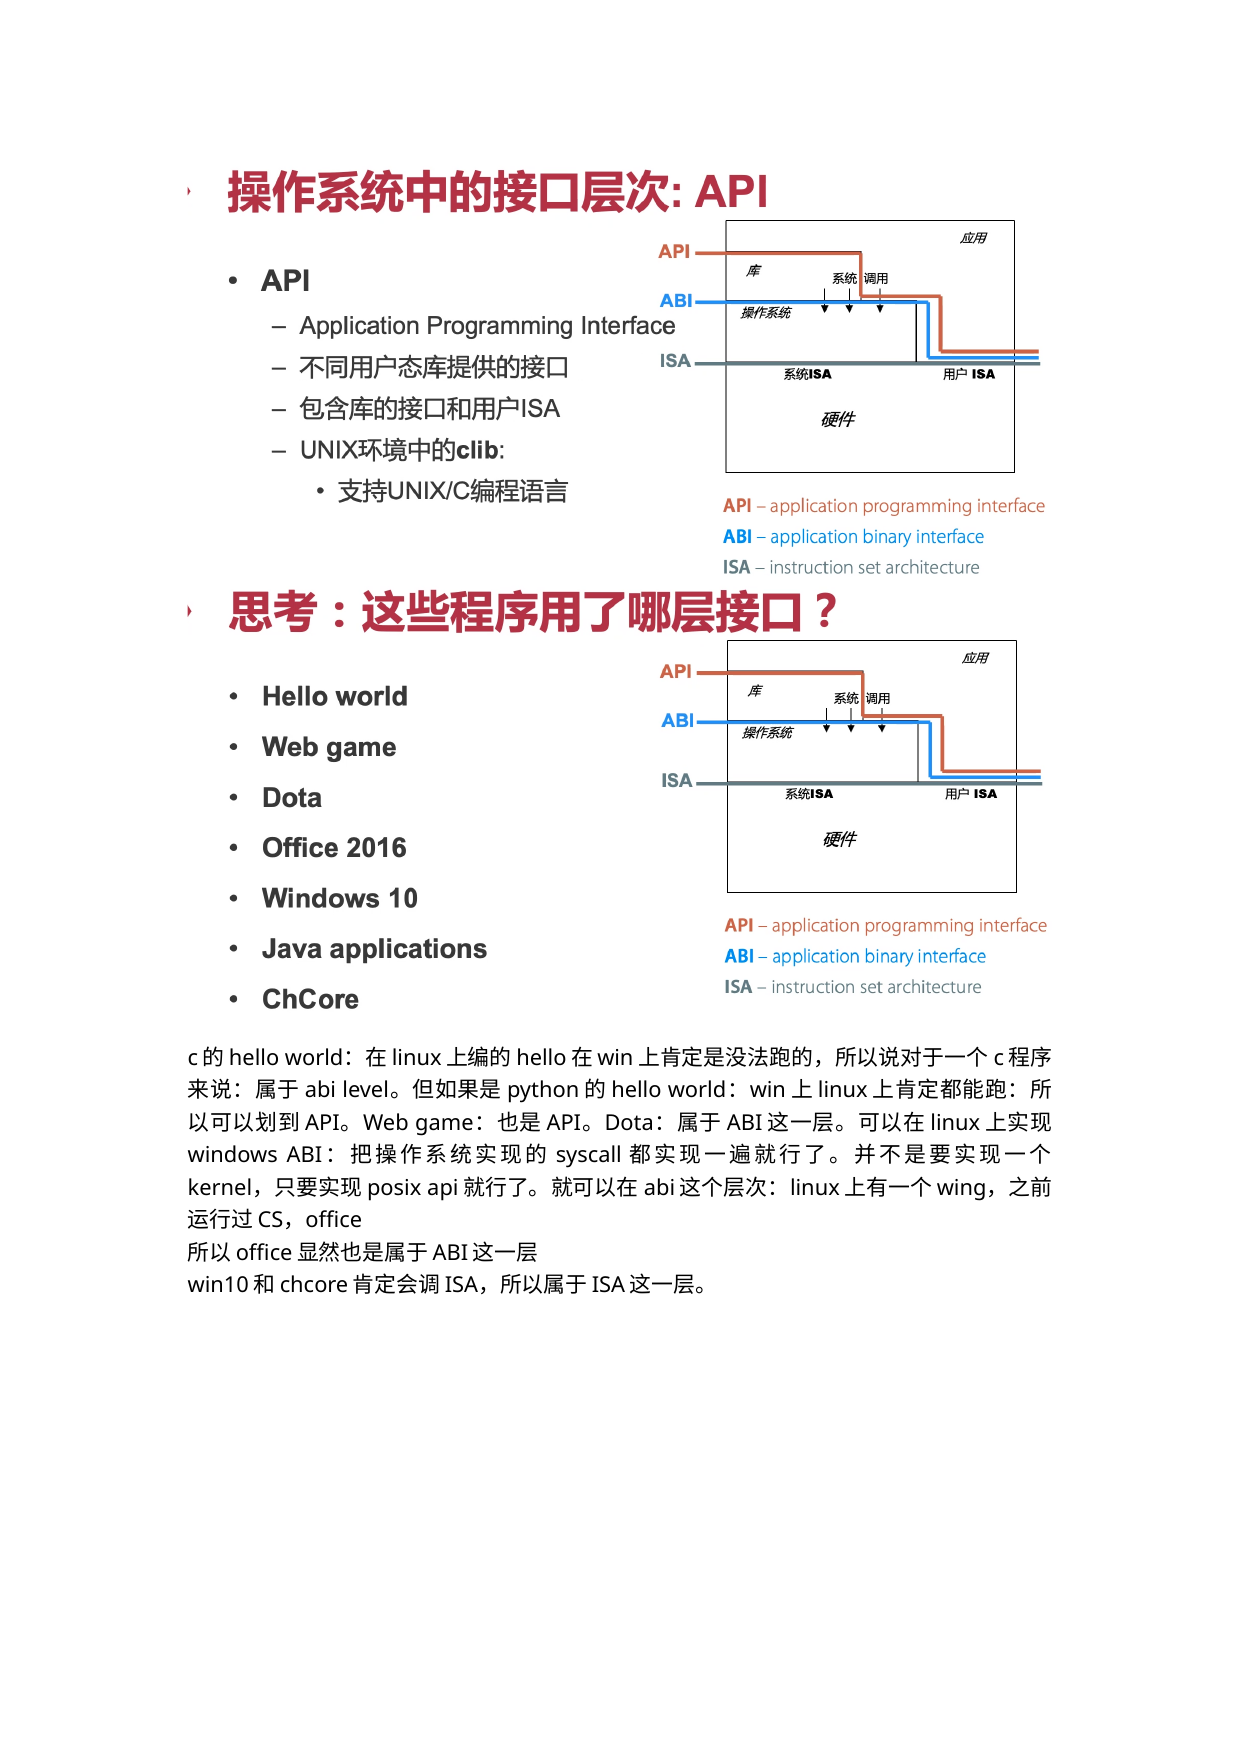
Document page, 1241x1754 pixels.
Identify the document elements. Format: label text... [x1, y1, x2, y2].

text 所以office显然也是属于ABI这一层 [187, 1234, 1053, 1267]
text win10和chcore肯定会调ISA，所以属于ISA这一层。 [187, 1267, 1053, 1299]
picture [187, 162, 1053, 1019]
text c的hello world：在linux上编的hello在win上肯定是没法跑的，所以说对于一个c程序来说：属于abi level。但如果是python的hello world：win上linux上肯定都能跑：所以可以划到API。Web game：也是API。Dota：属于ABI这一层。可以在linux上实现windows ABI：把操作系统实现的syscall都实现一遍就行了。并不是要实现一个kernel，只要实现posix api就行了。就可以在abi这个层次：linux上有一个wing，之前运行过CS，office [187, 1039, 1053, 1234]
